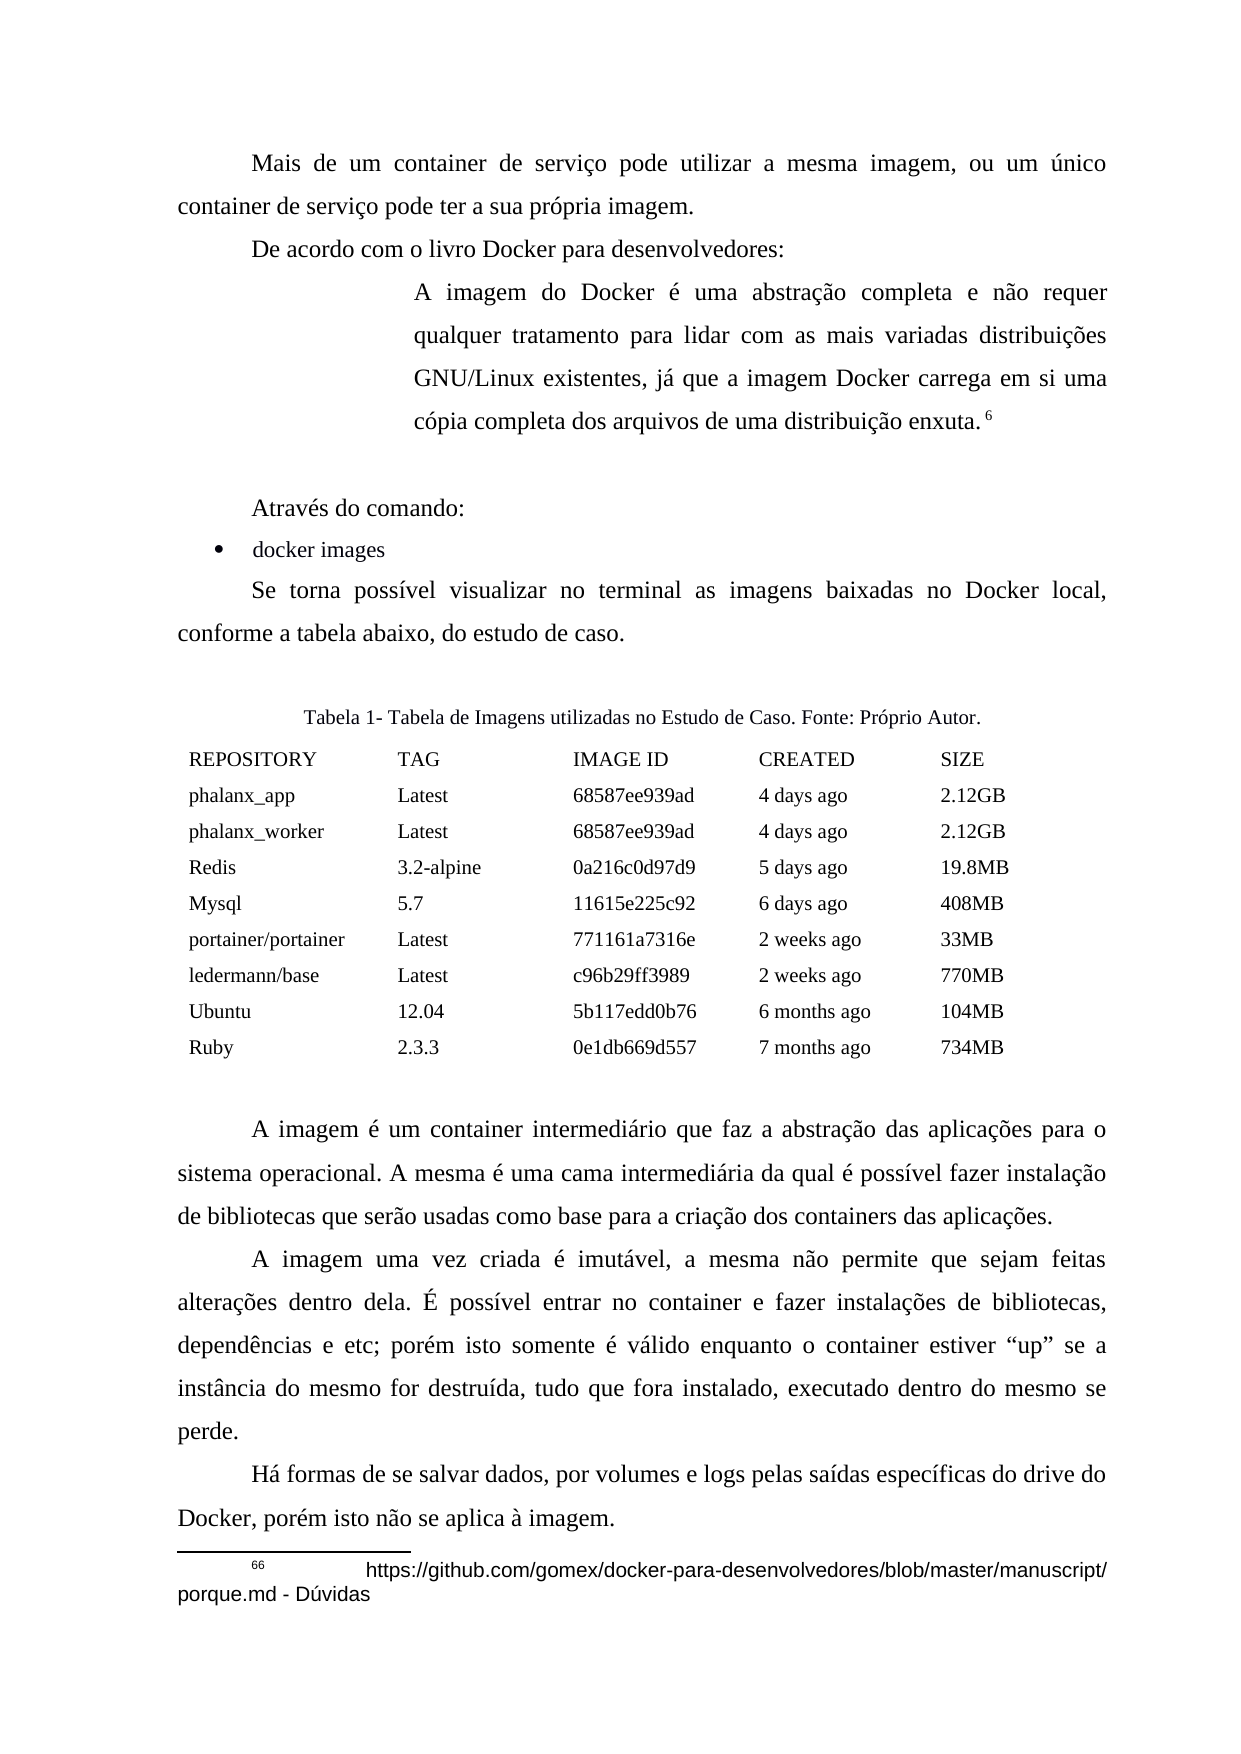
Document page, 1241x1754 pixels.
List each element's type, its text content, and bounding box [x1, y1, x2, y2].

table_cell 7 months ago [747, 1035, 929, 1071]
table_cell Latest [386, 783, 562, 819]
table_cell 68587ee939ad [562, 819, 747, 855]
table_cell 3.2-alpine [386, 855, 562, 891]
table_cell phalanx_app [177, 783, 386, 819]
table_cell Redis [177, 855, 386, 891]
table_cell 6 days ago [747, 891, 929, 927]
table_cell 734MB [929, 1035, 1107, 1071]
table_header CREATED [747, 747, 929, 783]
text Se torna possível visualizar no terminal as imagens baixadas no Docker local, conforme a tabela abaixo, do estudo de caso. [177, 575, 1107, 647]
table_cell Ubuntu [177, 999, 386, 1035]
table_cell Latest [386, 927, 562, 963]
table_cell 33MB [929, 927, 1107, 963]
table_cell 6 months ago [747, 999, 929, 1035]
table_cell ledermann/base [177, 963, 386, 999]
table_cell portainer/portainer [177, 927, 386, 963]
text Através do comando: [177, 493, 1107, 521]
table_cell 4 days ago [747, 783, 929, 819]
table_cell Latest [386, 963, 562, 999]
table_cell 19.8MB [929, 855, 1107, 891]
table_cell 408MB [929, 891, 1107, 927]
table_cell Ruby [177, 1035, 386, 1071]
text Tabela 1- Tabela de Imagens utilizadas no Estudo de Caso. Fonte: Próprio Autor. [177, 705, 1107, 729]
table_cell 5 days ago [747, 855, 929, 891]
table_cell 2 weeks ago [747, 963, 929, 999]
text A imagem do Docker é uma abstração completa e não requer qualquer tratamento para lidar com as mais variadas distribuições GNU/Linux existentes, já que a imagem Docker carrega em si uma cópia completa dos arquivos de uma distribuição enxuta. 6 [413, 277, 1107, 435]
table_cell 12.04 [386, 999, 562, 1035]
table_cell Mysql [177, 891, 386, 927]
table_cell c96b29ff3989 [562, 963, 747, 999]
table_cell 770MB [929, 963, 1107, 999]
table_cell 0a216c0d97d9 [562, 855, 747, 891]
text A imagem uma vez criada é imutável, a mesma não permite que sejam feitas alterações dentro dela. É possível entrar no container e fazer instalações de bibliotecas, dependências e etc; porém isto somente é válido enquanto o container estiver “up” se a instância do mesmo for destruída, tudo que fora instalado, executado dentro do mesmo se perde. [177, 1244, 1107, 1445]
table_cell 771161a7316e [562, 927, 747, 963]
table_cell Latest [386, 819, 562, 855]
list docker images [215, 536, 1107, 562]
table_cell 2 weeks ago [747, 927, 929, 963]
text Mais de um container de serviço pode utilizar a mesma imagem, ou um único container de serviço pode ter a sua própria imagem. [177, 148, 1107, 219]
table_cell 104MB [929, 999, 1107, 1035]
table_cell 5b117edd0b76 [562, 999, 747, 1035]
table_cell 2.12GB [929, 783, 1107, 819]
table_cell 5.7 [386, 891, 562, 927]
table_cell 0e1db669d557 [562, 1035, 747, 1071]
table_cell 2.3.3 [386, 1035, 562, 1071]
table_header IMAGE ID [562, 747, 747, 783]
table_cell 68587ee939ad [562, 783, 747, 819]
table_header TAG [386, 747, 562, 783]
table_header SIZE [929, 747, 1107, 783]
text A imagem é um container intermediário que faz a abstração das aplicações para o sistema operacional. A mesma é uma cama intermediária da qual é possível fazer instalação de bibliotecas que serão usadas como base para a criação dos containers das aplicações. [177, 1114, 1107, 1229]
table_cell 2.12GB [929, 819, 1107, 855]
table_cell 11615e225c92 [562, 891, 747, 927]
text Há formas de se salvar dados, por volumes e logs pelas saídas específicas do drive do Docker, porém isto não se aplica à imagem. [177, 1459, 1107, 1531]
table_header REPOSITORY [177, 747, 386, 783]
table_cell phalanx_worker [177, 819, 386, 855]
table_cell 4 days ago [747, 819, 929, 855]
text De acordo com o livro Docker para desenvolvedores: [177, 234, 1107, 263]
